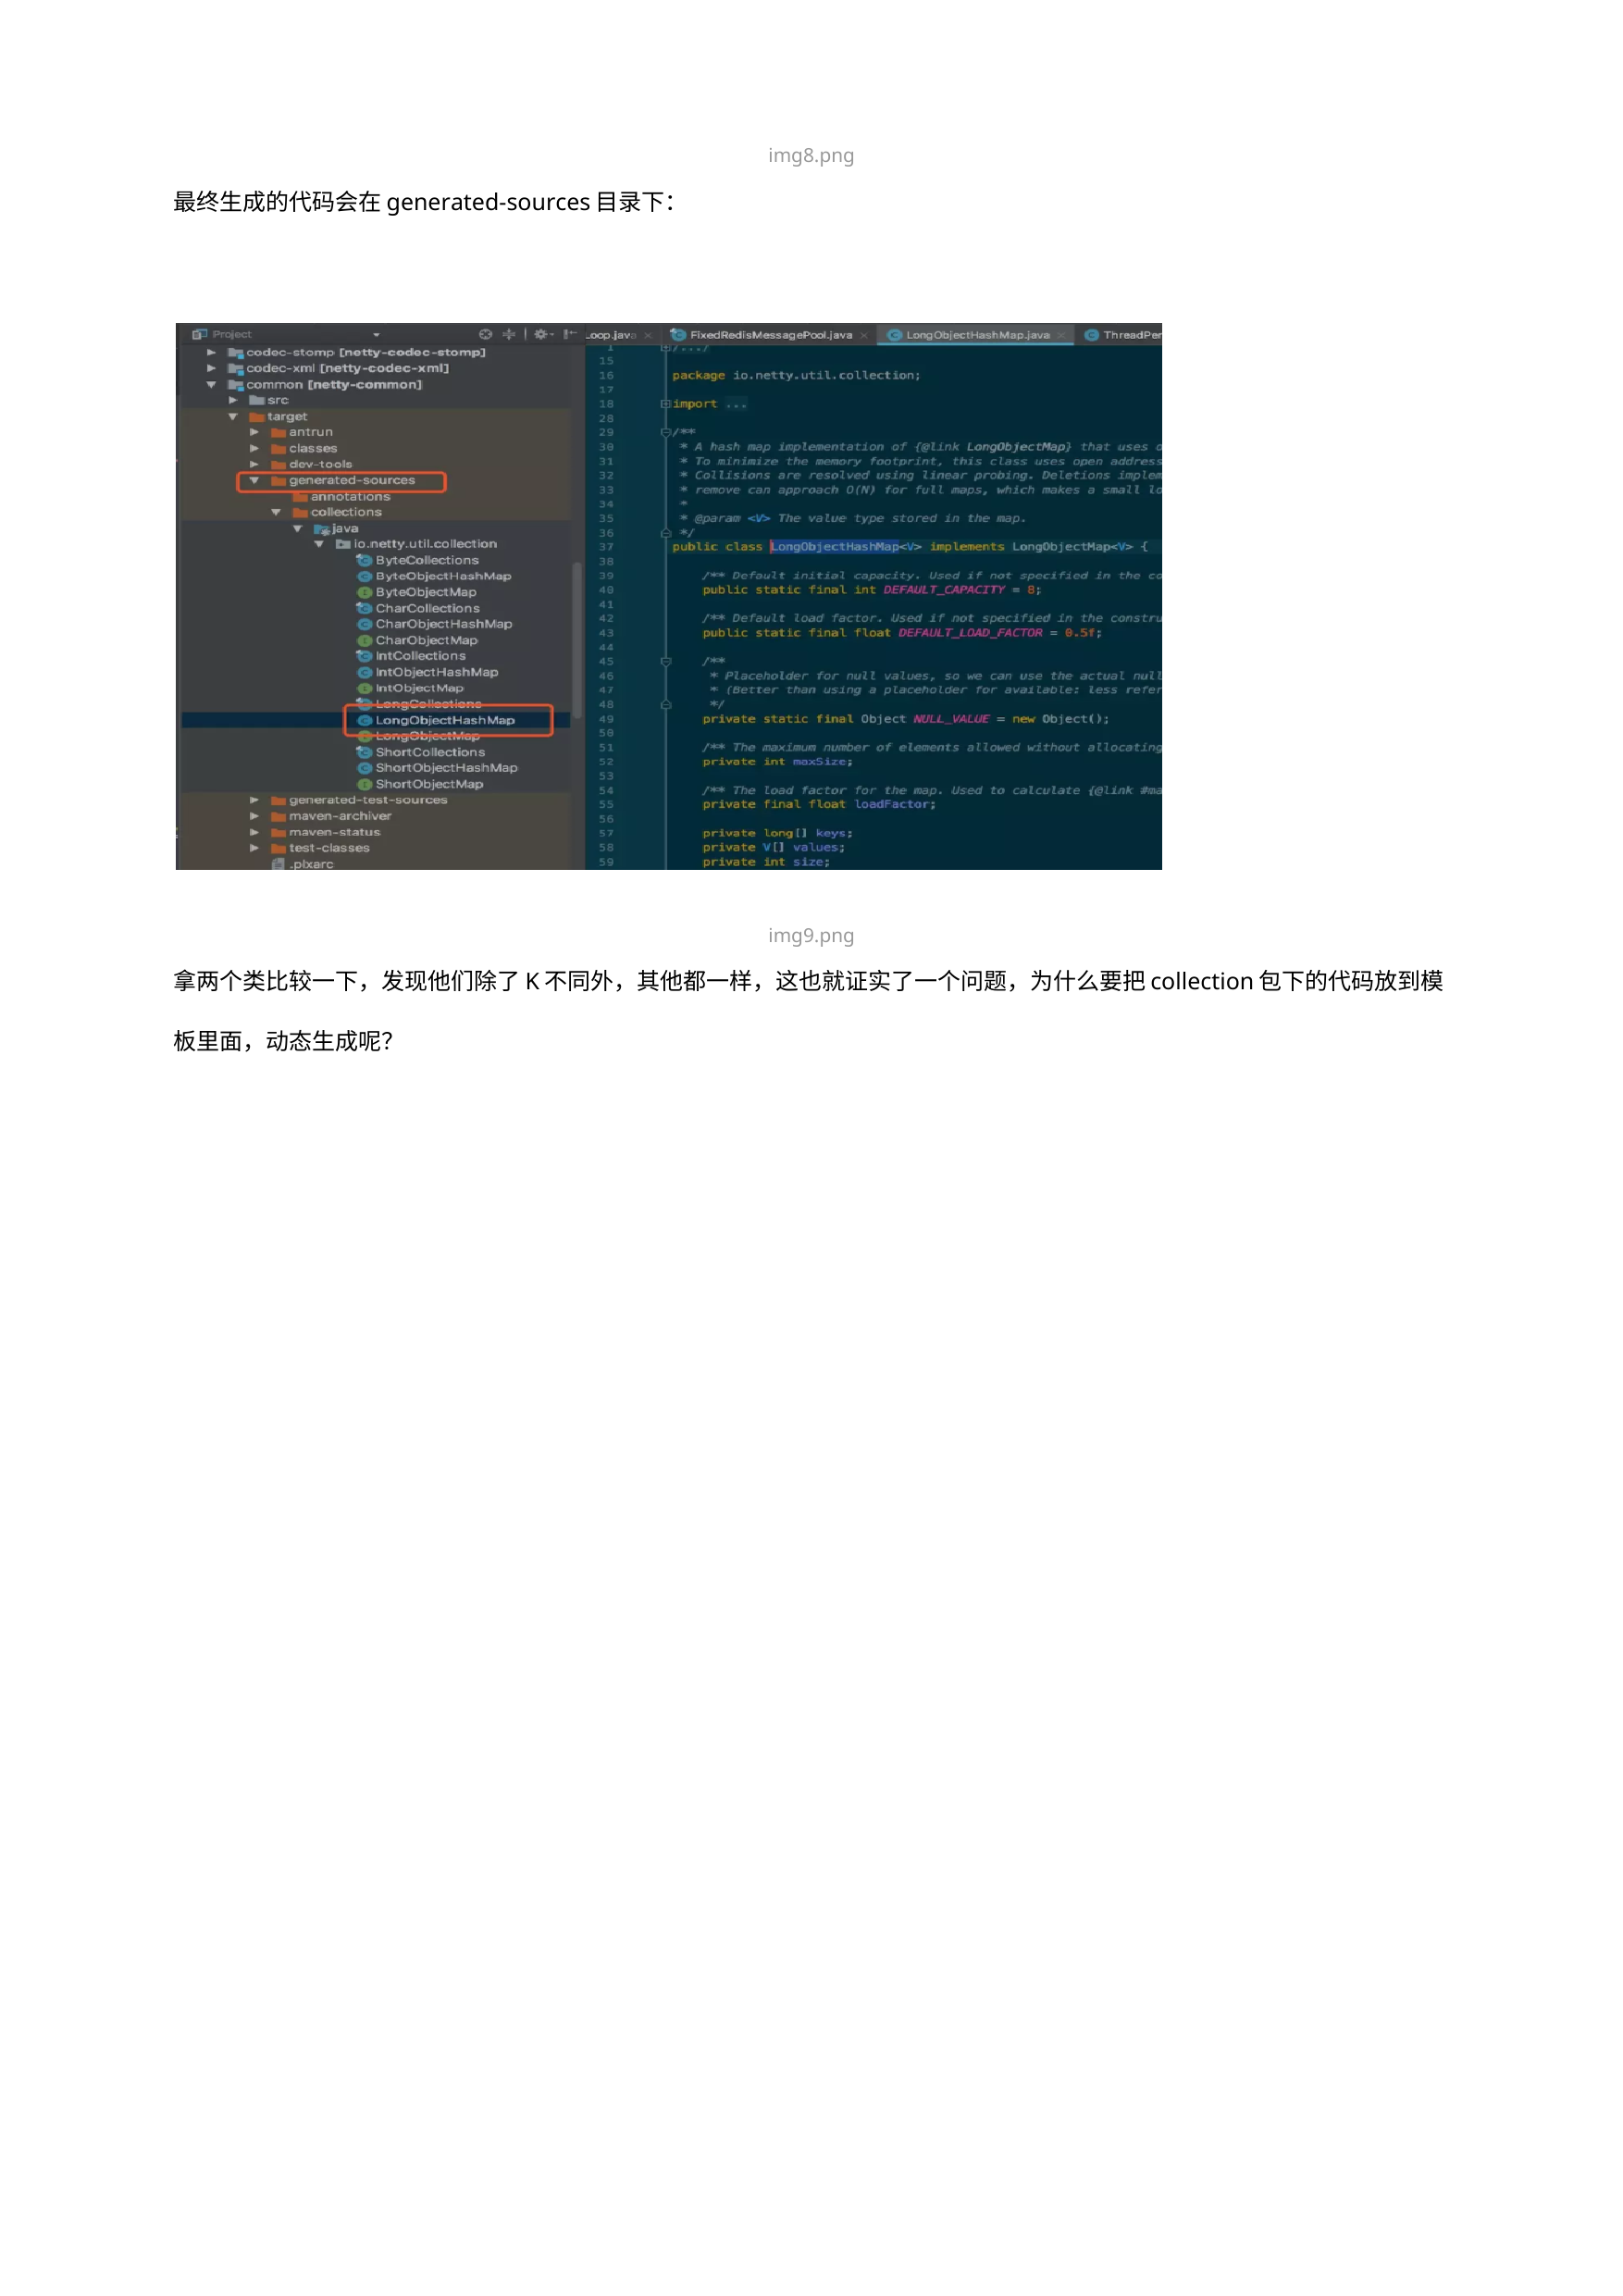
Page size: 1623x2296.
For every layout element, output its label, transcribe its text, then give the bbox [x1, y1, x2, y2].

text 拿两个类比较一下，发现他们除了K不同外，其他都一样，这也就证实了一个问题，为什么要把collection包下的代码放到模板里面，动态生成呢？ [173, 949, 1449, 1070]
text img8.png [173, 140, 1449, 170]
text 最终生成的代码会在generated-sources目录下： [173, 170, 1449, 230]
picture [173, 317, 1174, 872]
